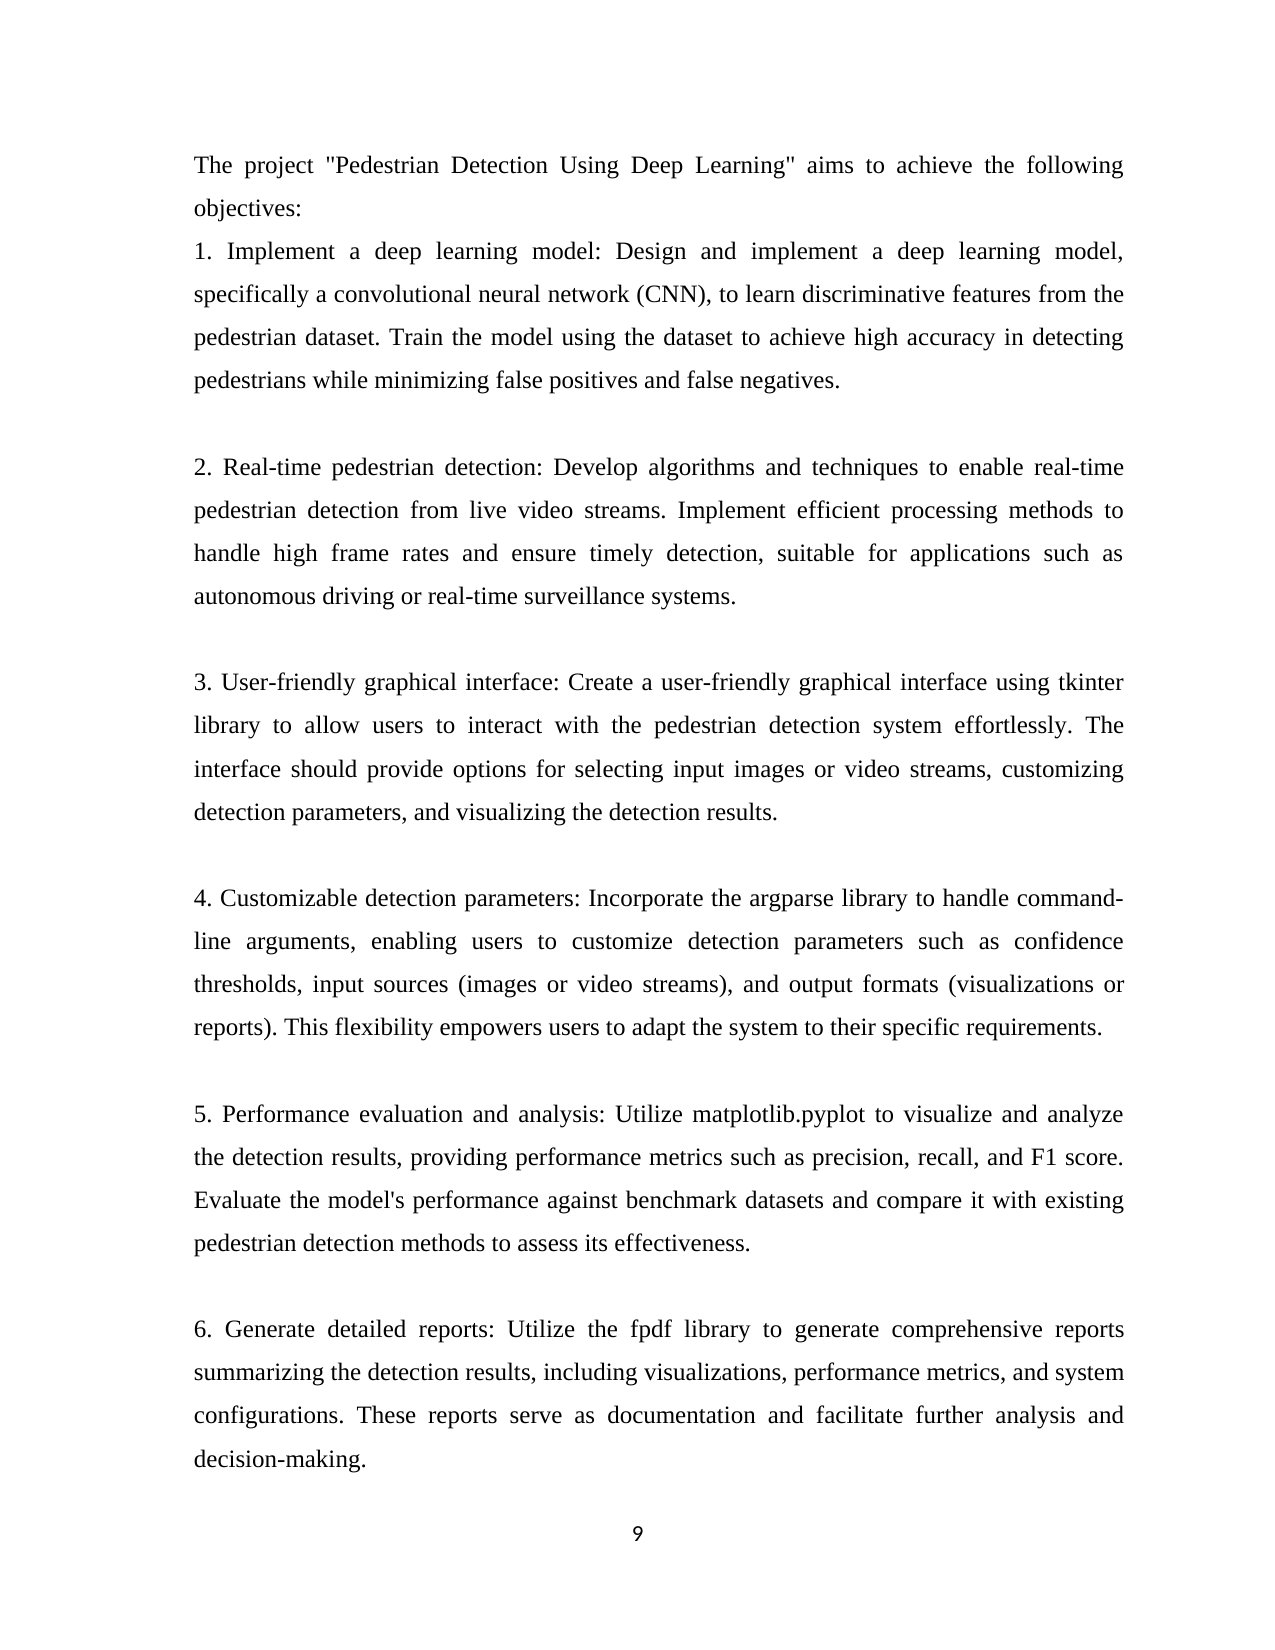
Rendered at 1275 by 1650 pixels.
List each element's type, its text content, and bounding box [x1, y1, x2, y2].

list 3. User-friendly graphical interface: Create a user-friendly graphical interface using tkinter library to allow users to interact with the pedestrian detection system effortlessly. The interface should provide options for selecting input images or video streams, customizing detection parameters, and visualizing the detection results. [194, 667, 1125, 826]
list 4. Customizable detection parameters: Incorporate the argparse library to handle command-line arguments, enabling users to customize detection parameters such as confidence thresholds, input sources (images or video streams), and output formats (visualizations or reports). This flexibility empowers users to adapt the system to their specific requirements. [194, 883, 1125, 1041]
list 6. Generate detailed reports: Utilize the fpdf library to generate comprehensive reports summarizing the detection results, including visualizations, performance metrics, and system configurations. These reports serve as documentation and facilitate further analysis and decision-making. [194, 1314, 1125, 1472]
list 5. Performance evaluation and analysis: Utilize matplotlib.pyplot to visualize and analyze the detection results, providing performance metrics such as precision, recall, and F1 score. Evaluate the model's performance against benchmark datasets and compare it with existing pedestrian detection methods to assess its effectiveness. [194, 1099, 1125, 1257]
list The project "Pedestrian Detection Using Deep Learning" aims to achieve the following objectives: [194, 150, 1125, 222]
list 2. Real-time pedestrian detection: Develop algorithms and techniques to enable real-time pedestrian detection from live video streams. Implement efficient processing methods to handle high frame rates and ensure timely detection, suitable for applications such as autonomous driving or real-time surveillance systems. [194, 452, 1125, 610]
list 1. Implement a deep learning model: Design and implement a deep learning model, specifically a convolutional neural network (CNN), to learn discriminative features from the pedestrian dataset. Train the model using the dataset to achieve high accuracy in detecting pedestrians while minimizing false positives and false negatives. [194, 236, 1125, 394]
